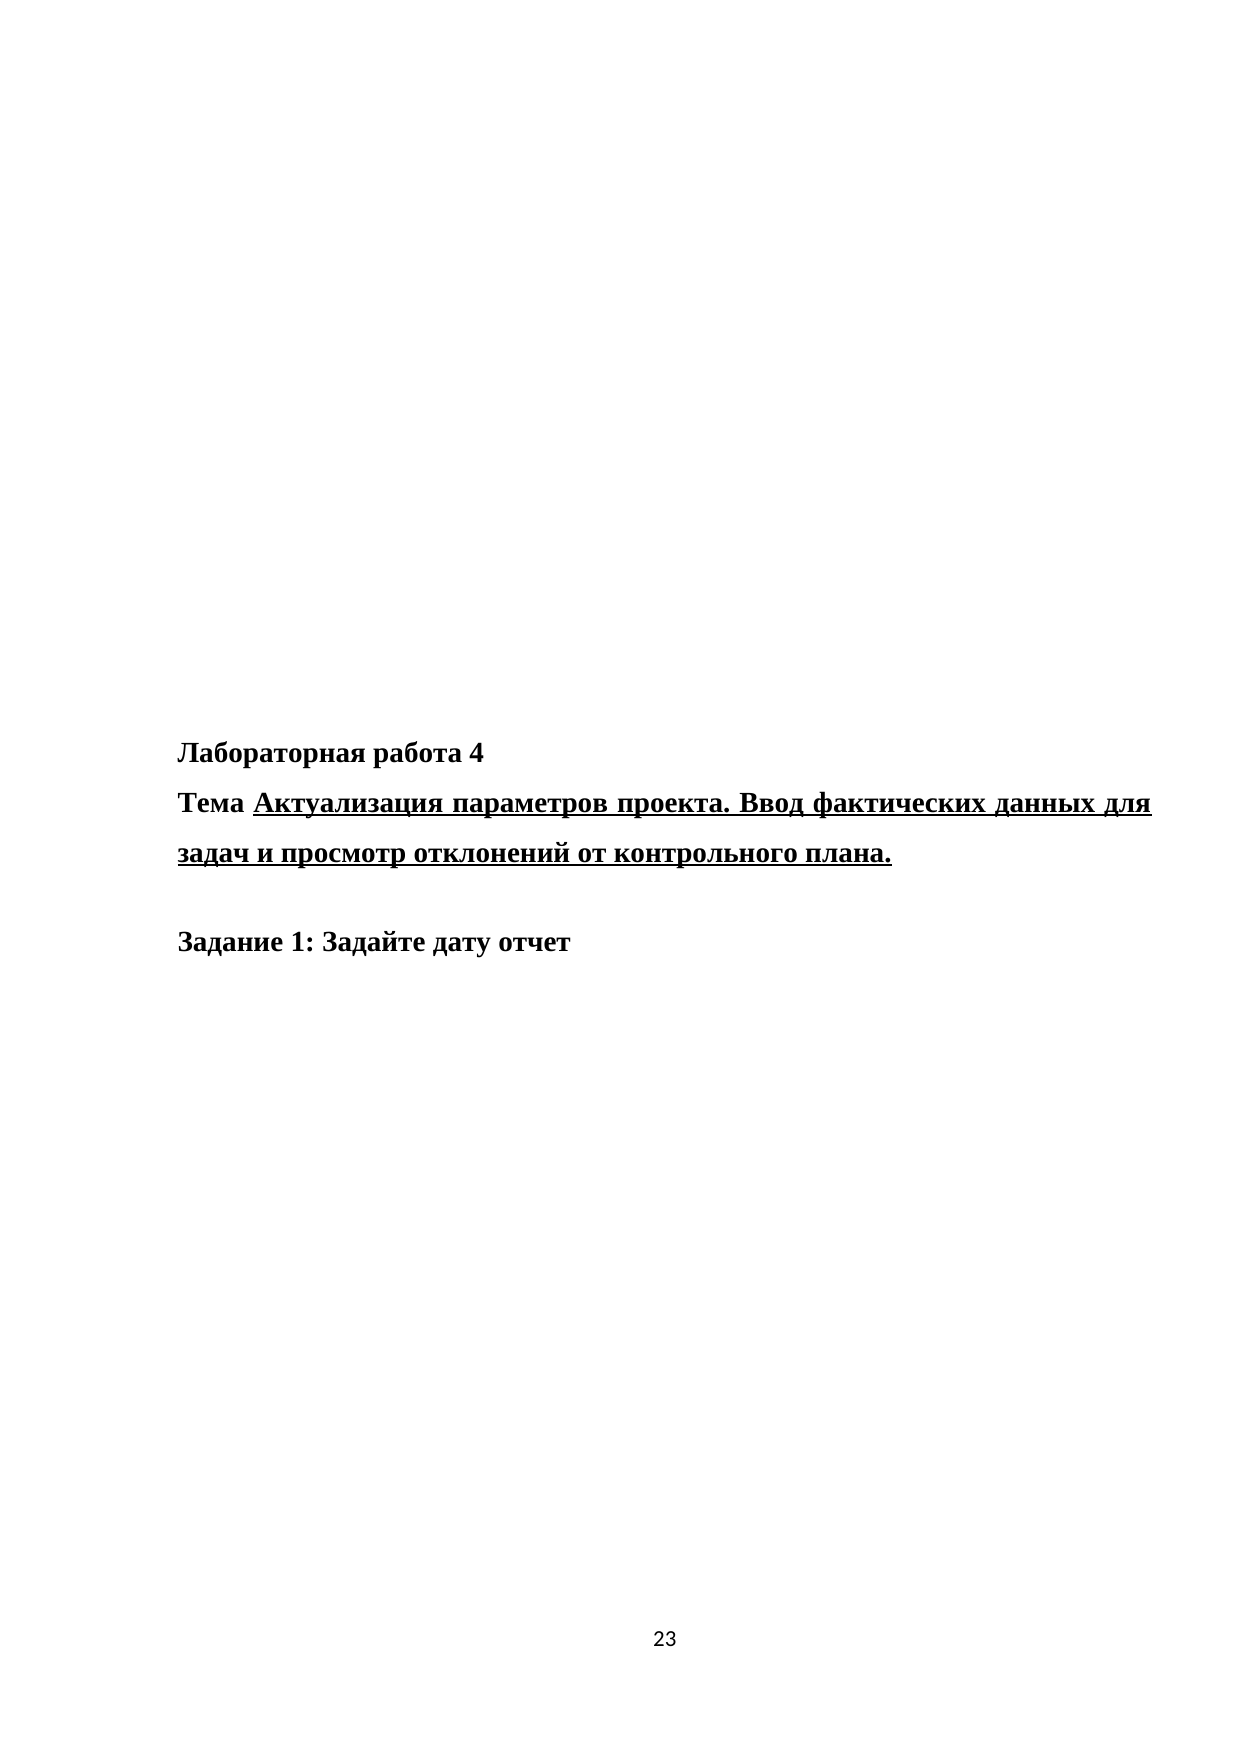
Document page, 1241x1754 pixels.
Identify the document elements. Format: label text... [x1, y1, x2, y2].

text Тема Актуализация параметров проекта. Ввод фактических данных для задач и просмотр отклонений от контрольного плана. [177, 785, 1152, 869]
text Задание 1: Задайте дату отчет [177, 924, 1152, 958]
text Лабораторная работа 4 [177, 735, 1152, 768]
